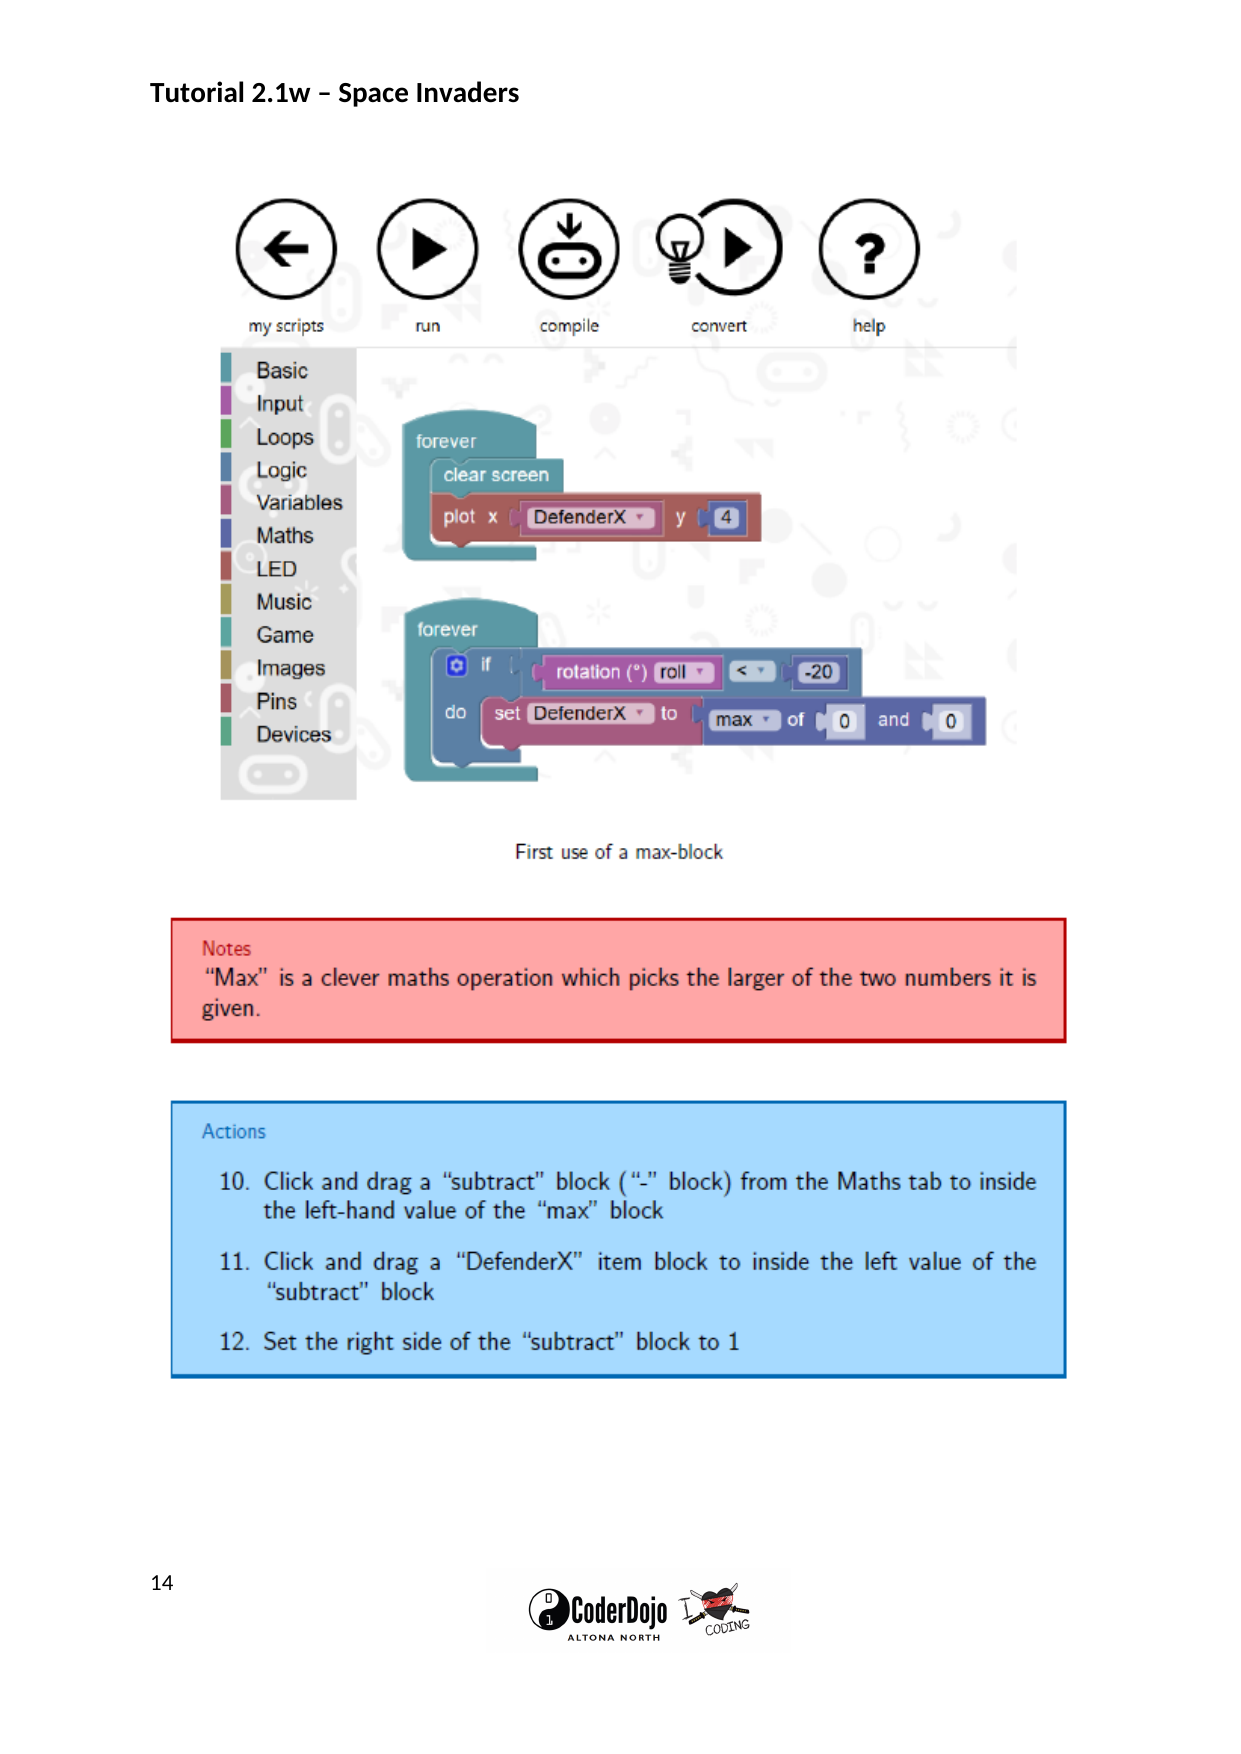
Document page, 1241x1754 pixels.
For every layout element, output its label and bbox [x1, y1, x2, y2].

picture [486, 1568, 792, 1653]
picture [150, 150, 1091, 1397]
